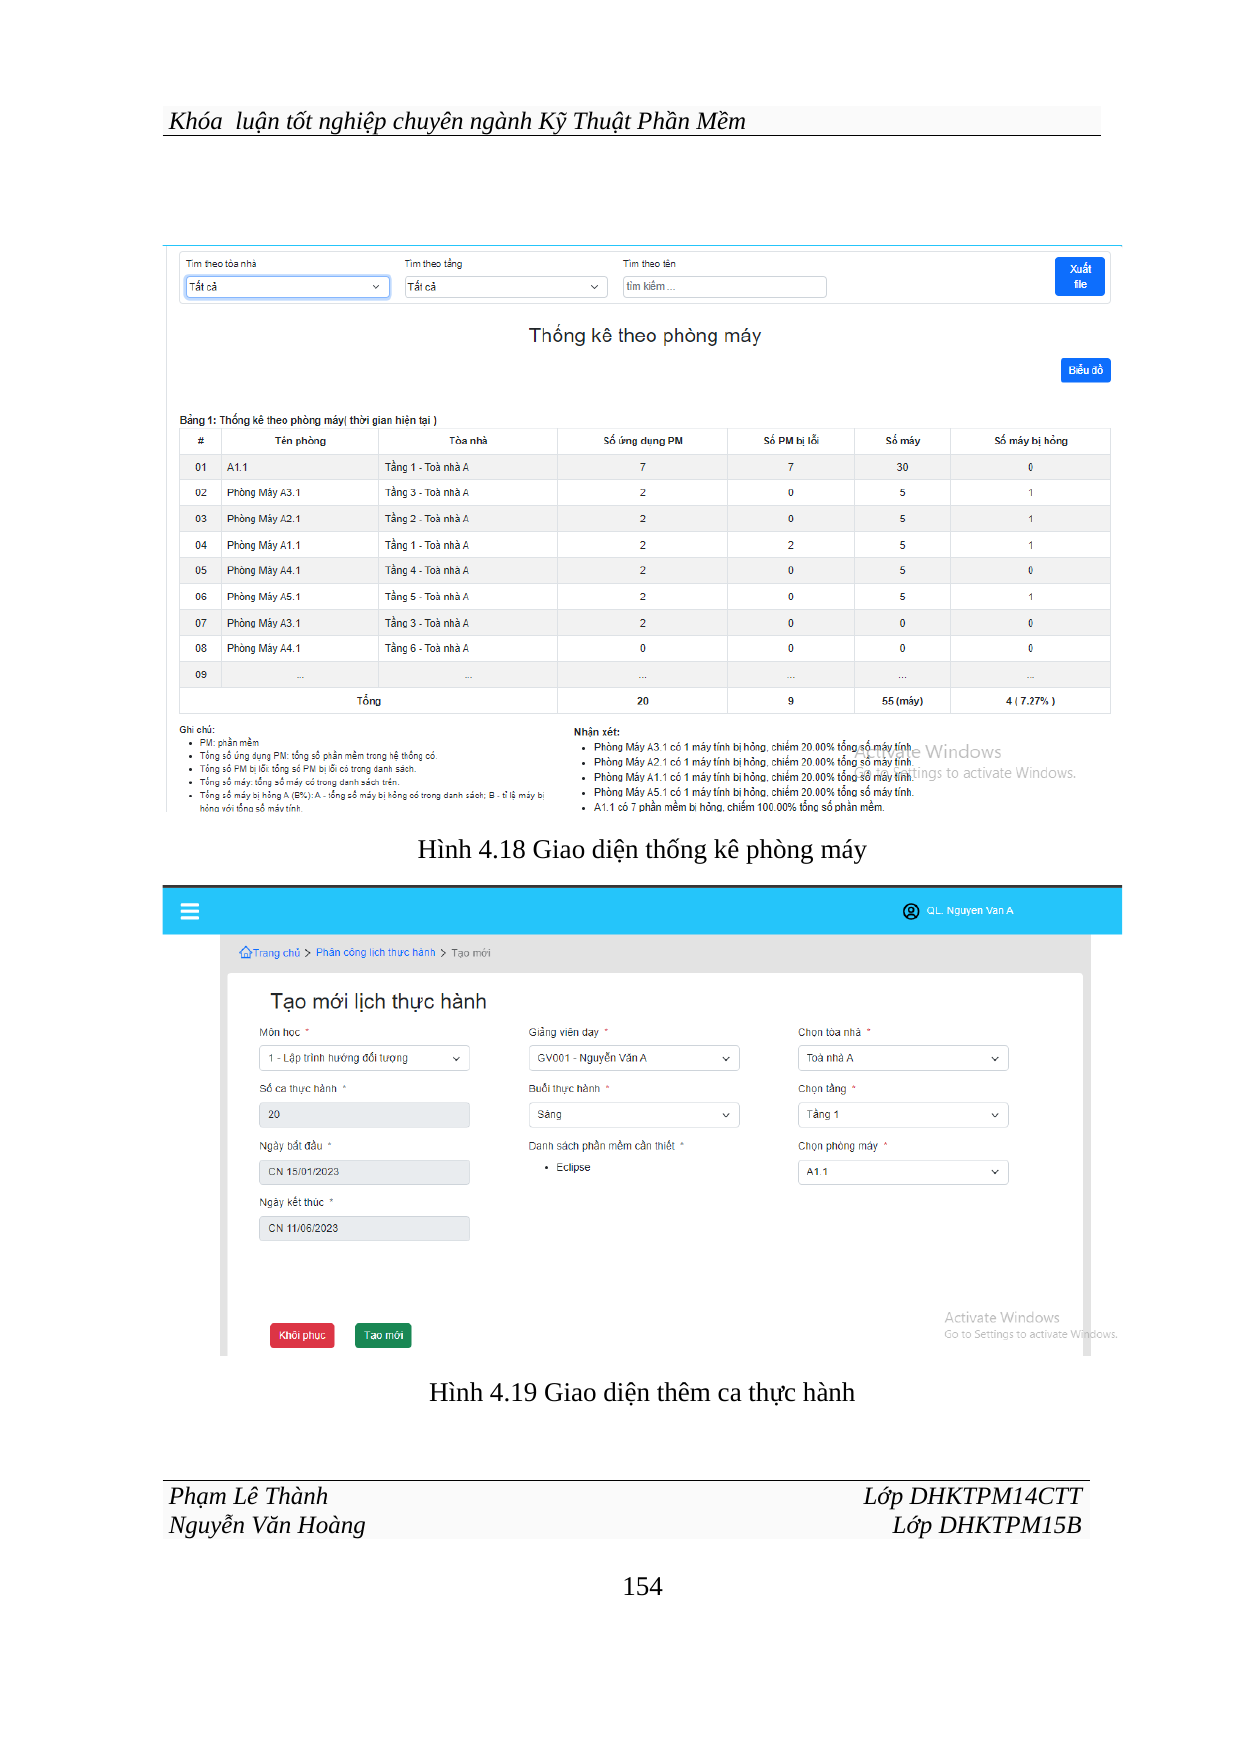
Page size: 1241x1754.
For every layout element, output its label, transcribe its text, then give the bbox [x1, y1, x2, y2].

text Hình 4.19 Giao diện thêm ca thực hành [162, 1376, 1122, 1407]
text Hình 4.18 Giao diện thống kê phòng máy [162, 833, 1122, 864]
picture [162, 245, 1123, 812]
picture [162, 885, 1123, 1356]
